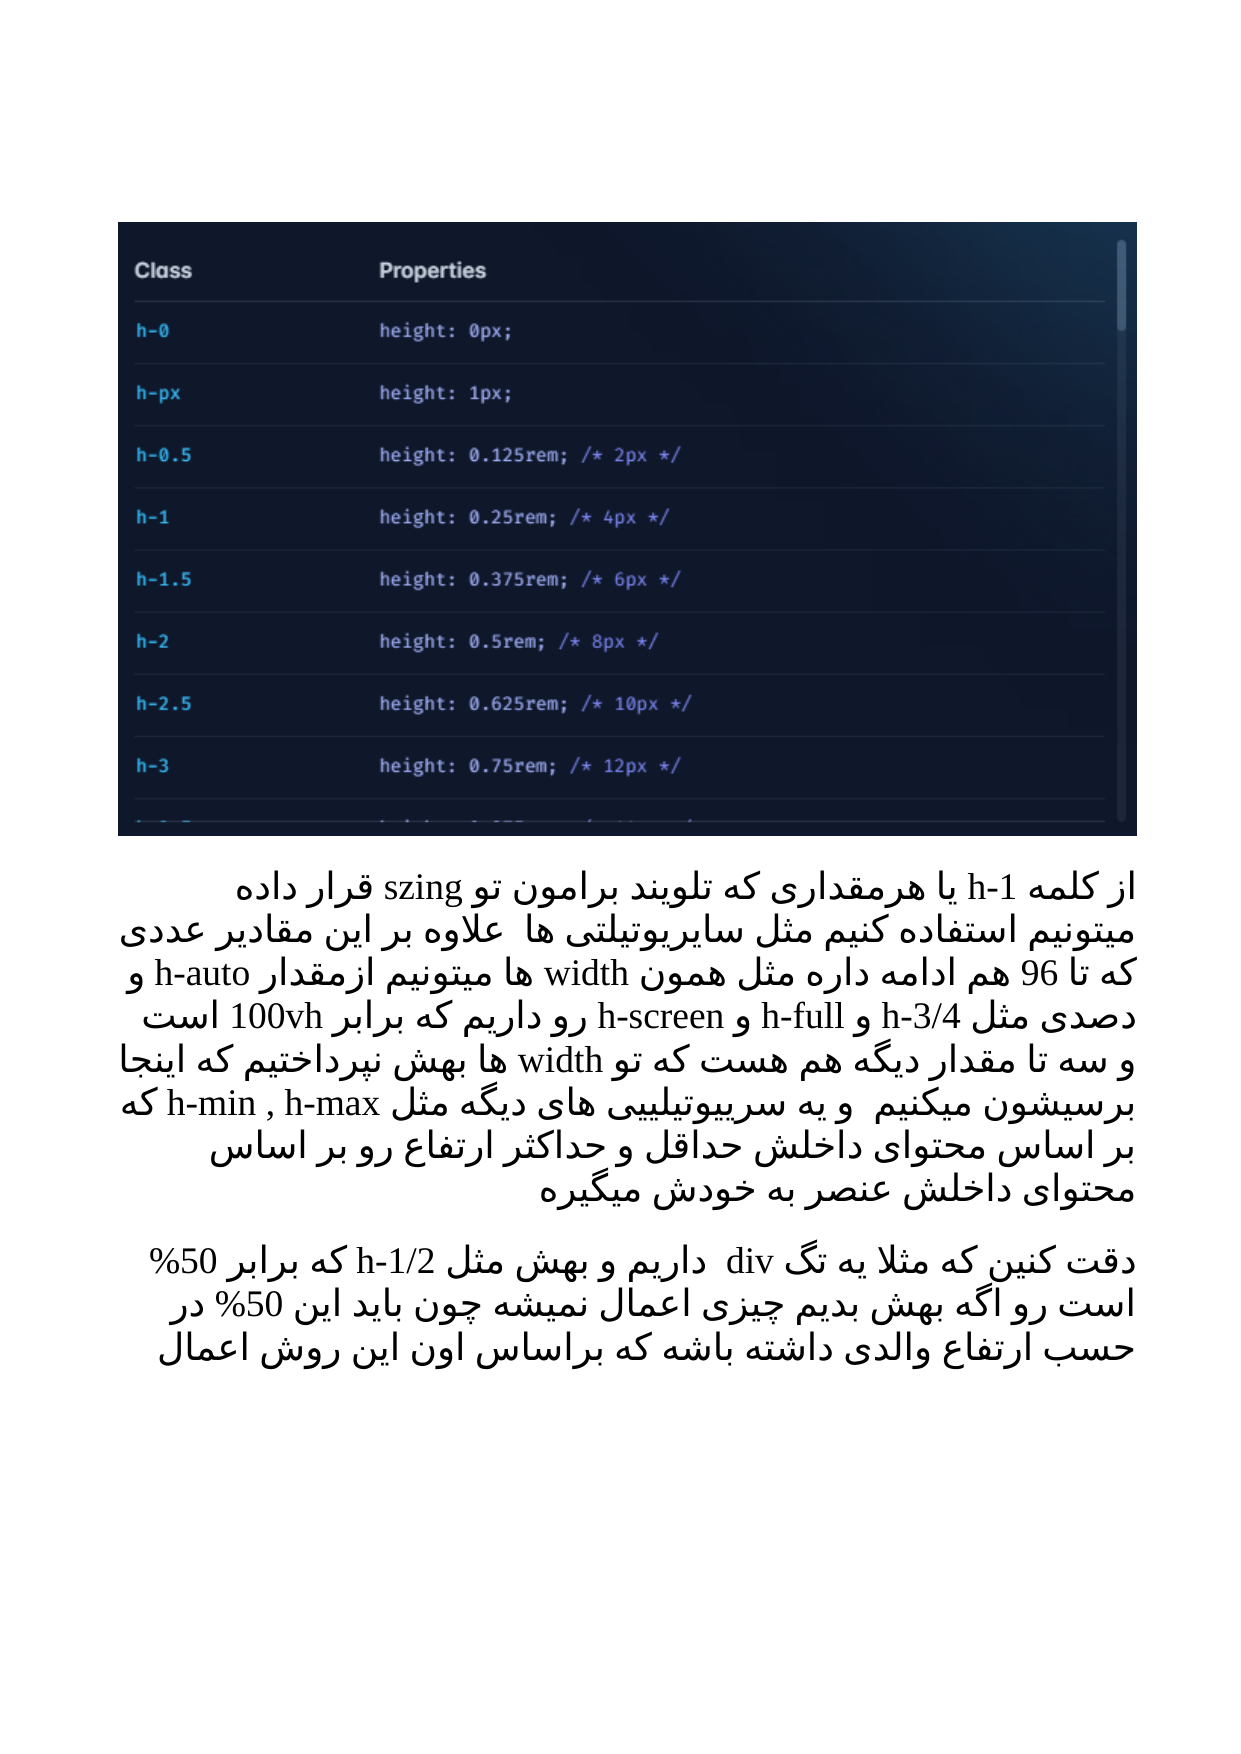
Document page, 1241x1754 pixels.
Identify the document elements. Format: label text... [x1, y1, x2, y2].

subtitle از کلمه h-1 یا هرمقداری که تلویند برامون تو szing قرار داده میتونیم استفاده کنیم مثل سایریوتیلتی ها علاوه بر این مقادیر عددی که تا 96 هم ادامه داره مثل همون width ها میتونیم ازمقدار h-auto و دصدی مثل h-3/4 و h-full و h-screen رو داریم که برابر 100vh است و سه تا مقدار دیگه هم هست که تو width ها بهش نپرداختیم که اینجا برسیشون میکنیم و یه سرییوتیلییی های دیگه مثل h-min , h-max که بر اساس محتوای داخلش حداقل و حداکثر ارتفاع رو بر اساس محتوای داخلش عنصر به خودش میگیره [118, 864, 1137, 1209]
picture [118, 222, 1137, 836]
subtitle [118, 1239, 1137, 1368]
